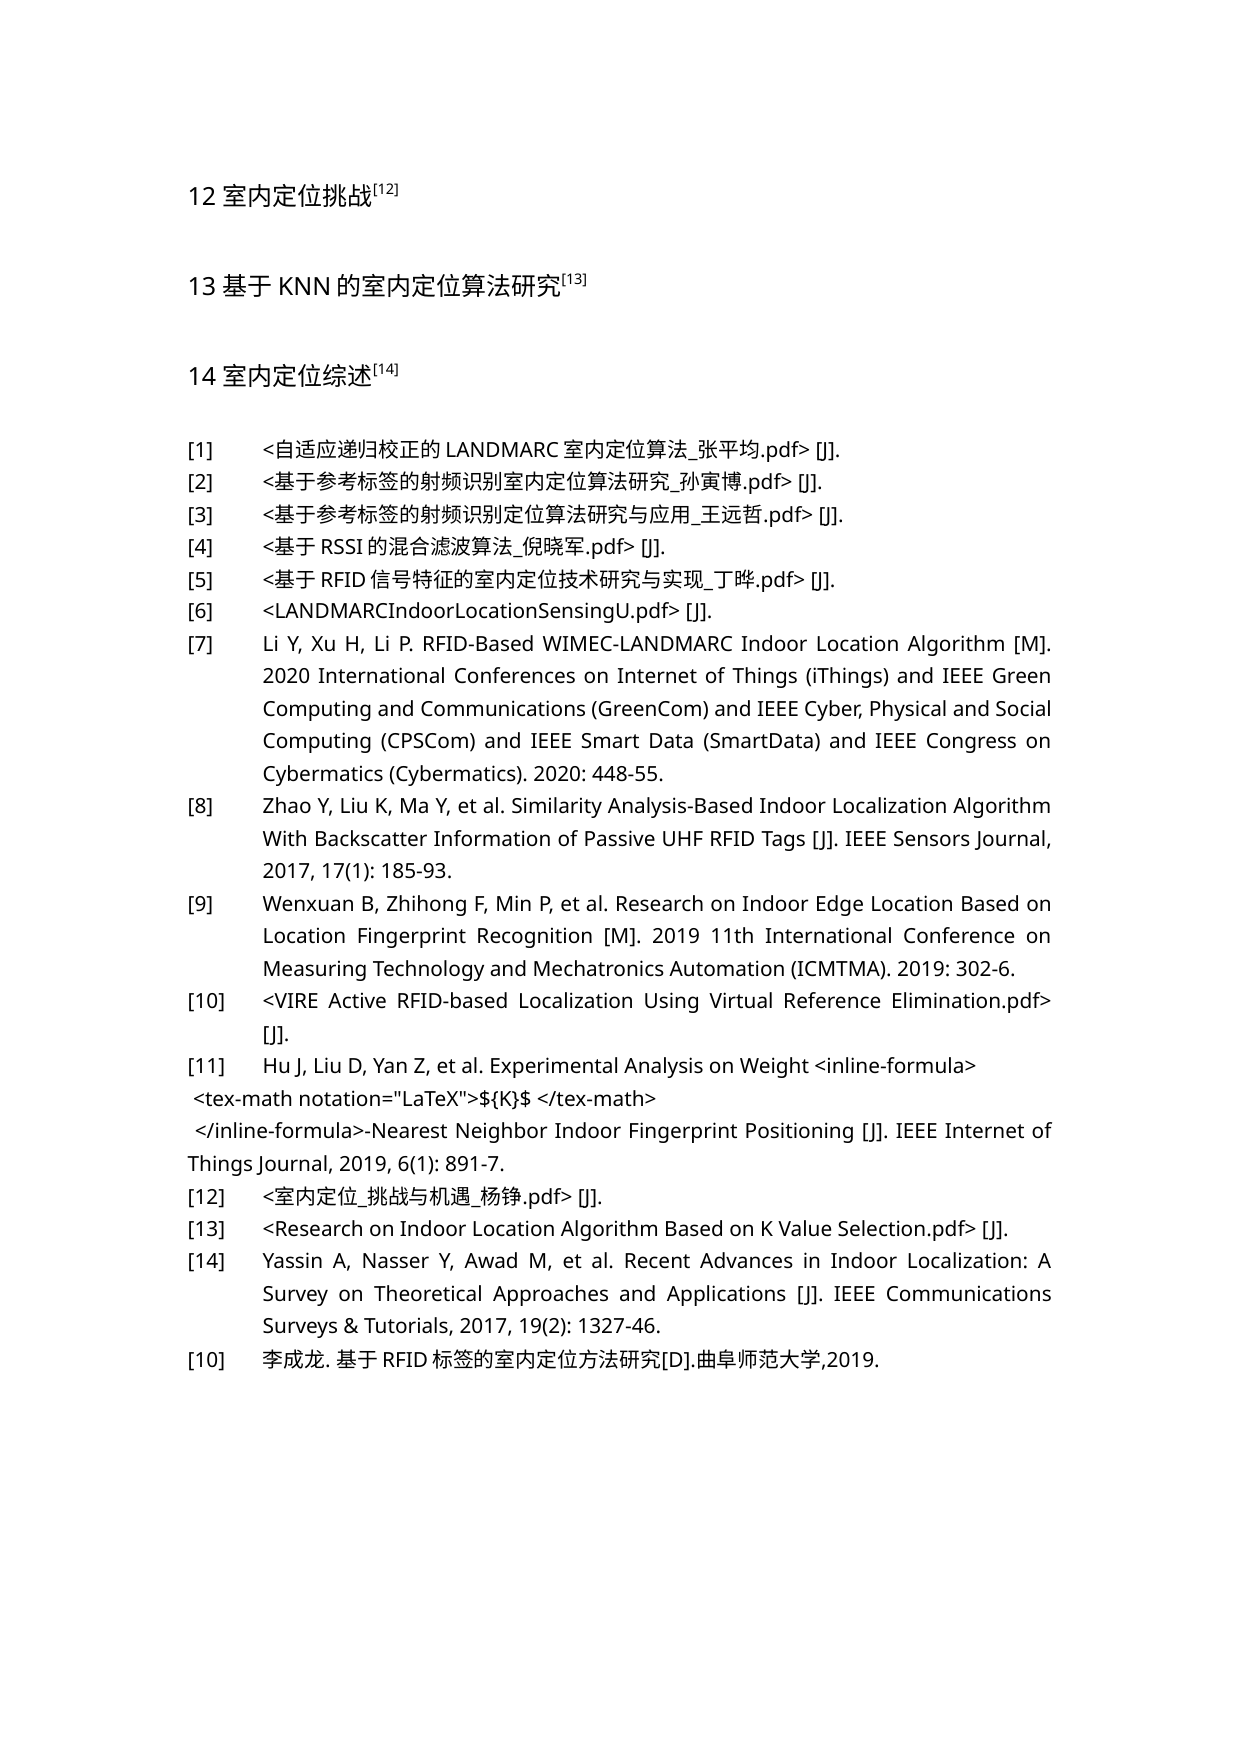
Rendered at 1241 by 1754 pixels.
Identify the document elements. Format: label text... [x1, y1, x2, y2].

text [7] Li Y, Xu H, Li P. RFID-Based WIMEC-LANDMARC Indoor Location Algorithm [M]. 2020 International Conferences on Internet of Things (iThings) and IEEE Green Computing and Communications (GreenCom) and IEEE Cyber, Physical and Social Computing (CPSCom) and IEEE Smart Data (SmartData) and IEEE Congress on Cybermatics (Cybermatics). 2020: 448-55. [187, 627, 1053, 789]
text 12 室内定位挑战[12] [187, 162, 1053, 227]
text [13] <Research on Indoor Location Algorithm Based on K Value Selection.pdf> [J]. [187, 1212, 1053, 1244]
text [4] <基于RSSI的混合滤波算法_倪晓军.pdf> [J]. [187, 529, 1053, 562]
text [10] <VIRE Active RFID-based Localization Using Virtual Reference Elimination.pdf> [J]. [187, 984, 1053, 1049]
text <tex-math notation="LaTeX">${K}$ </tex-math> [187, 1082, 1053, 1114]
text [12] <室内定位_挑战与机遇_杨铮.pdf> [J]. [187, 1179, 1053, 1212]
text [6] <LANDMARCIndoorLocationSensingU.pdf> [J]. [187, 594, 1053, 627]
text [5] <基于RFID信号特征的室内定位技术研究与实现_丁晔.pdf> [J]. [187, 562, 1053, 594]
text 13 基于KNN的室内定位算法研究[13] [187, 252, 1053, 317]
text [14] Yassin A, Nasser Y, Awad M, et al. Recent Advances in Indoor Localization: A Survey on Theoretical Approaches and Applications [J]. IEEE Communications Surveys & Tutorials, 2017, 19(2): 1327-46. [187, 1244, 1053, 1342]
text [8] Zhao Y, Liu K, Ma Y, et al. Similarity Analysis-Based Indoor Localization Algorithm With Backscatter Information of Passive UHF RFID Tags [J]. IEEE Sensors Journal, 2017, 17(1): 185-93. [187, 789, 1053, 887]
text [11] Hu J, Liu D, Yan Z, et al. Experimental Analysis on Weight <inline-formula> [187, 1049, 1053, 1082]
text [2] <基于参考标签的射频识别室内定位算法研究_孙寅博.pdf> [J]. [187, 464, 1053, 497]
text </inline-formula>-Nearest Neighbor Indoor Fingerprint Positioning [J]. IEEE Internet of Things Journal, 2019, 6(1): 891-7. [187, 1114, 1053, 1179]
text 14 室内定位综述[14] [187, 342, 1053, 407]
text [3] <基于参考标签的射频识别定位算法研究与应用_王远哲.pdf> [J]. [187, 497, 1053, 529]
text [10] 李成龙. 基于RFID标签的室内定位方法研究[D].曲阜师范大学,2019. [187, 1342, 1053, 1374]
text [9] Wenxuan B, Zhihong F, Min P, et al. Research on Indoor Edge Location Based on Location Fingerprint Recognition [M]. 2019 11th International Conference on Measuring Technology and Mechatronics Automation (ICMTMA). 2019: 302-6. [187, 887, 1053, 984]
text [1] <自适应递归校正的LANDMARC室内定位算法_张平均.pdf> [J]. [187, 432, 1053, 464]
